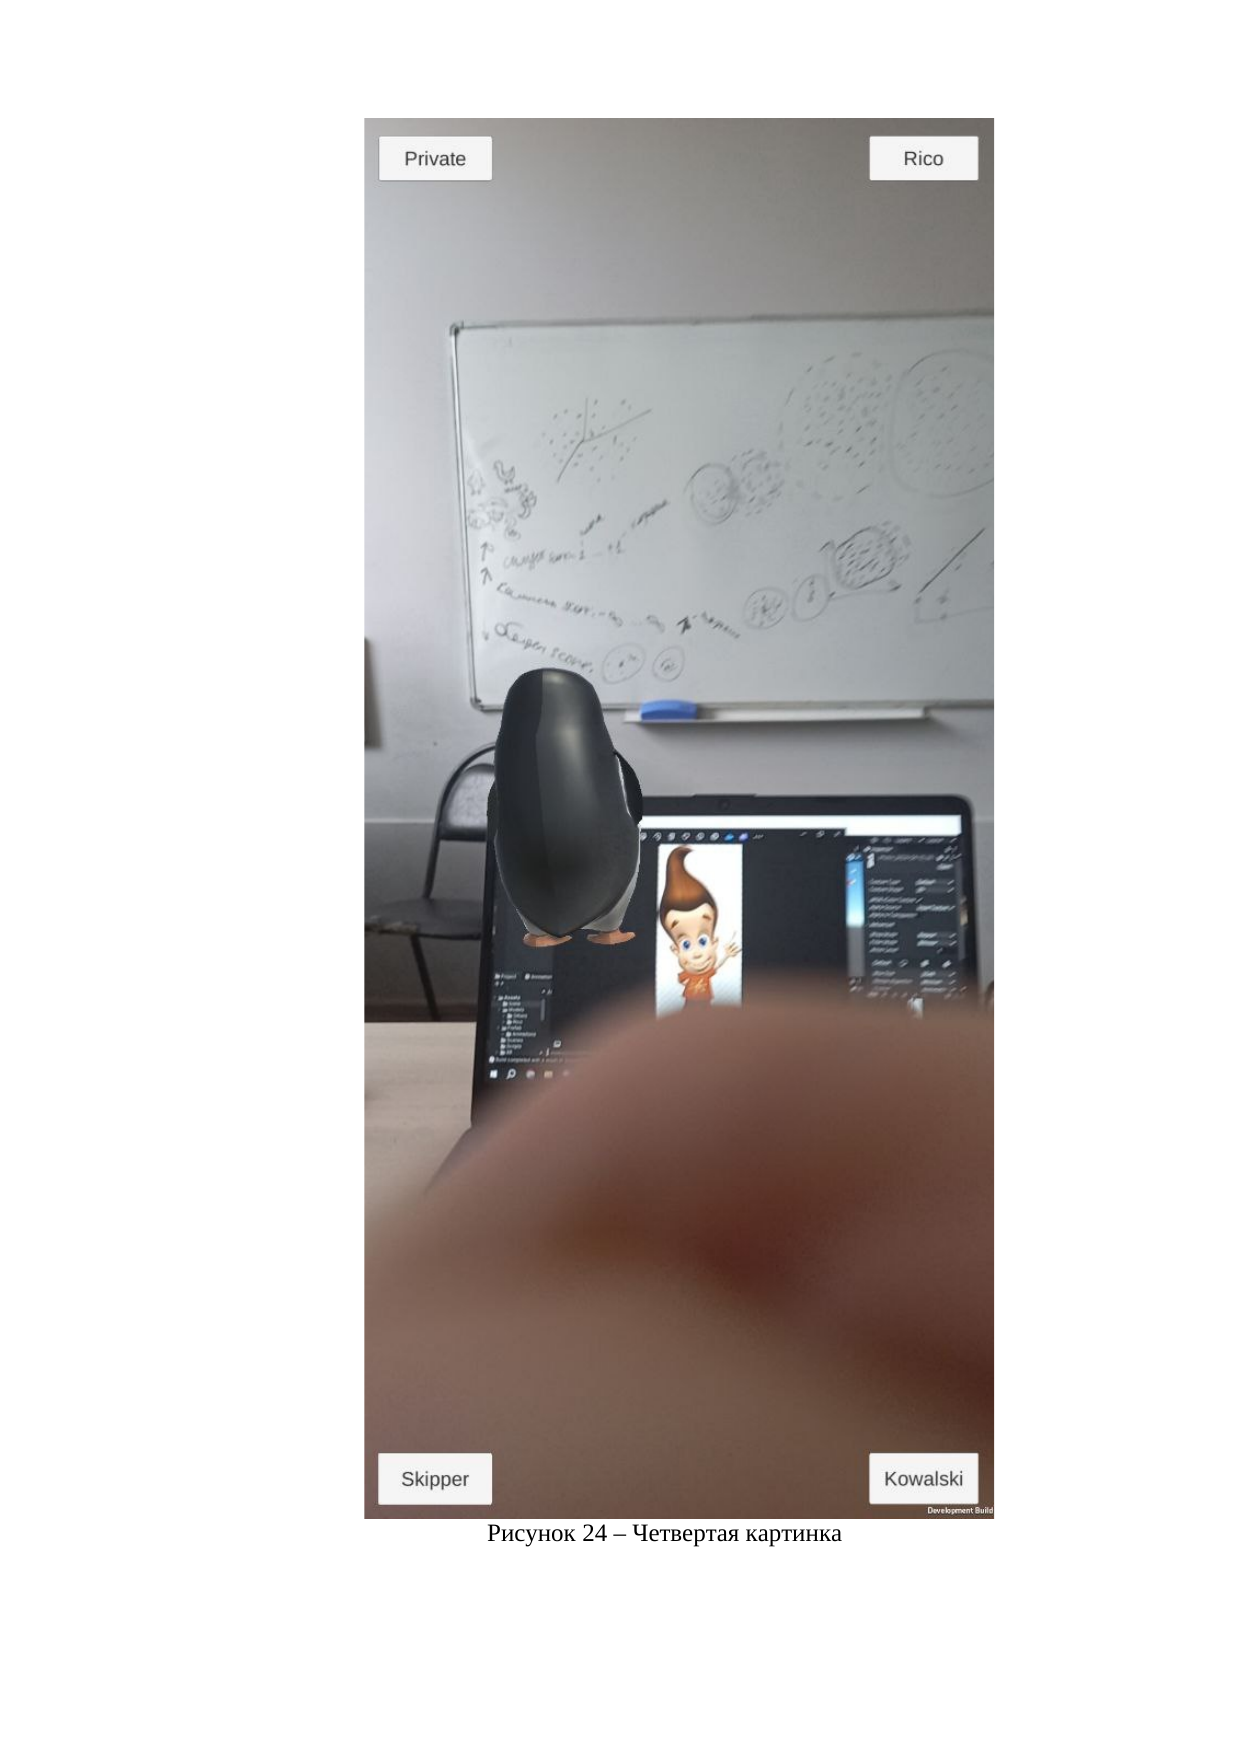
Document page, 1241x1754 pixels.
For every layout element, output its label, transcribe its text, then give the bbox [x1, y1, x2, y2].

picture [364, 118, 995, 1519]
text Рисунок 24 – Четвертая картинка [177, 1518, 1152, 1547]
